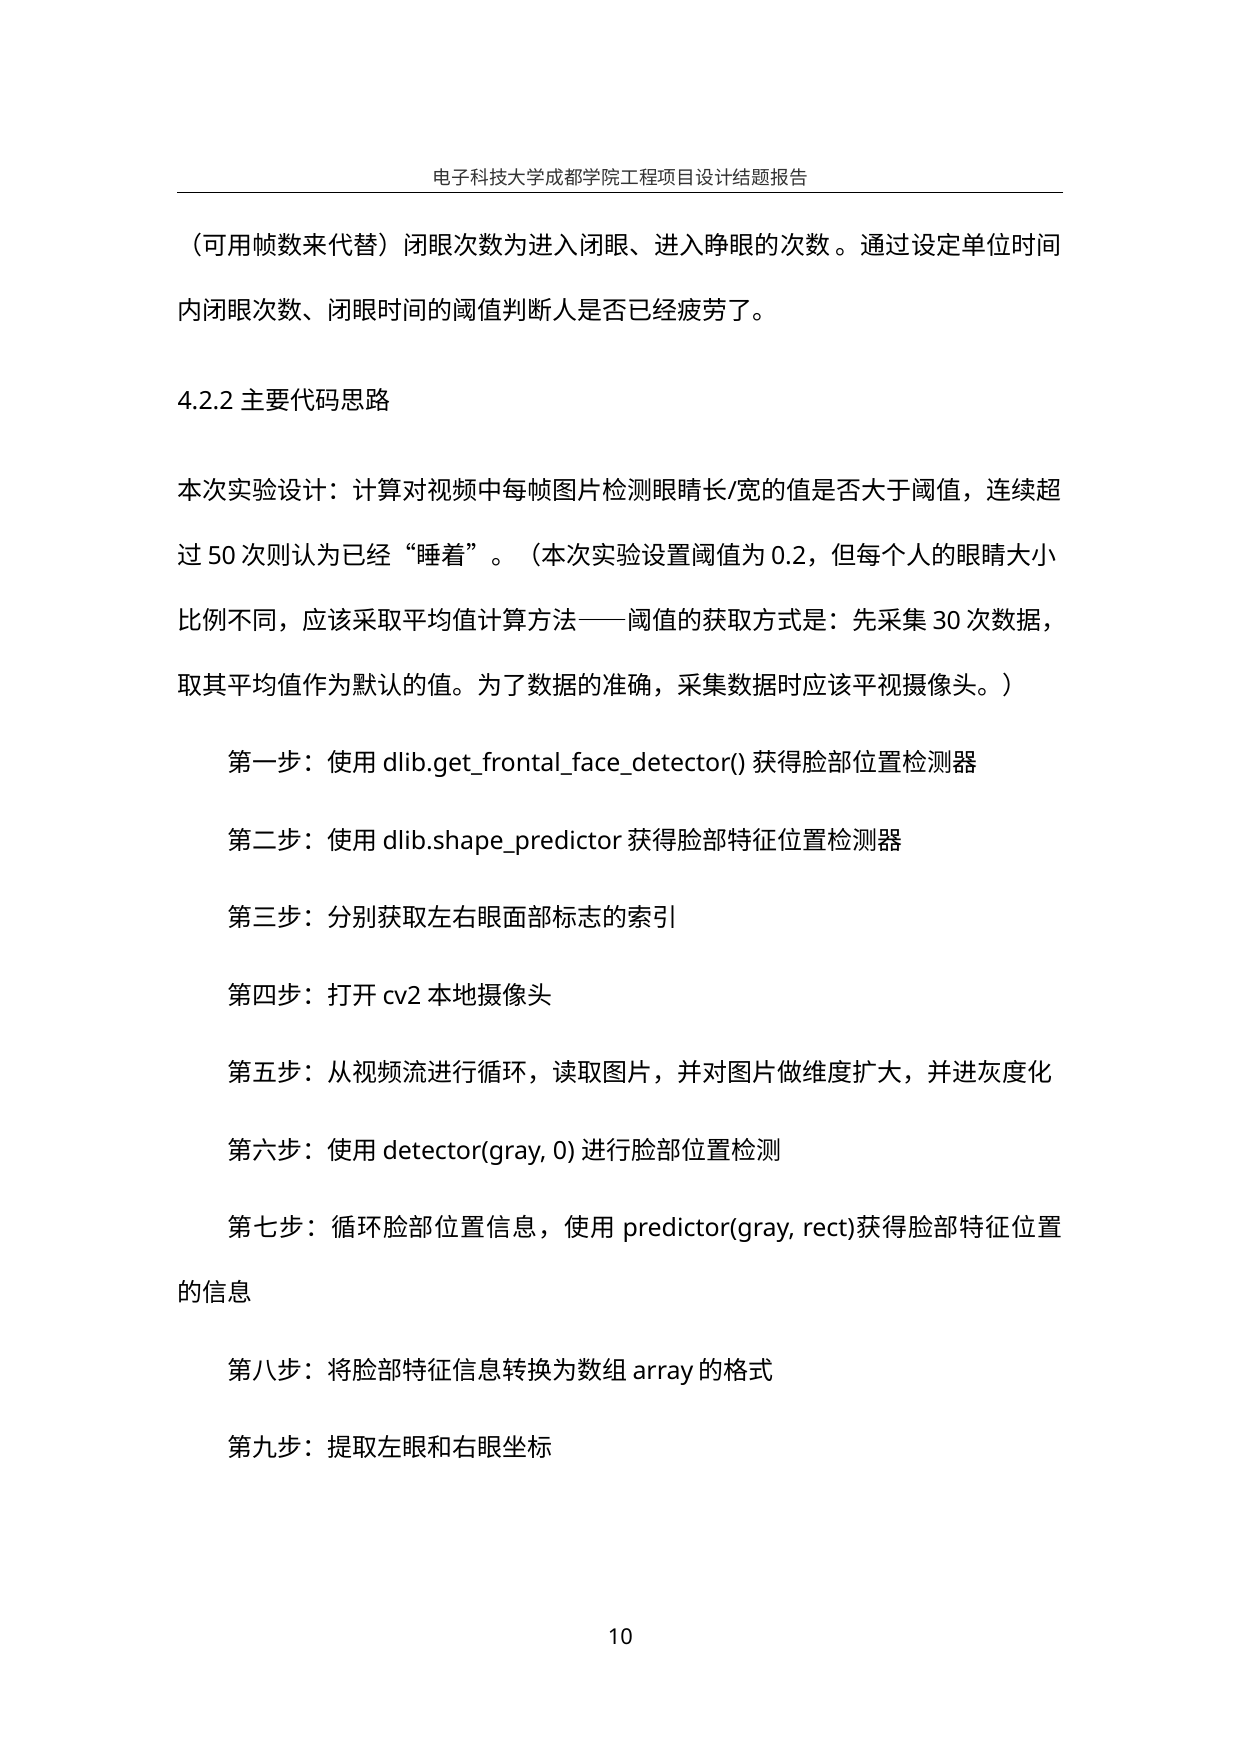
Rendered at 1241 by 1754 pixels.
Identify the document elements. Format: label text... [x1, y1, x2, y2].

text 第五步：从视频流进行循环，读取图片，并对图片做维度扩大，并进灰度化 [177, 1038, 1063, 1103]
text 第九步：提取左眼和右眼坐标 [177, 1413, 1063, 1478]
text 本次实验设计：计算对视频中每帧图片检测眼睛长/宽的值是否大于阈值，连续超过50次则认为已经“睡着”。（本次实验设置阈值为0.2，但每个人的眼睛大小比例不同，应该采取平均值计算方法——阈值的获取方式是：先采集30次数据，取其平均值作为默认的值。为了数据的准确，采集数据时应该平视摄像头。） [177, 456, 1063, 716]
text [177, 211, 1063, 341]
text 第三步：分别获取左右眼面部标志的索引 [177, 883, 1063, 948]
text 第四步：打开cv2 本地摄像头 [177, 961, 1063, 1026]
text 第七步：循环脸部位置信息，使用predictor(gray, rect)获得脸部特征位置的信息 [177, 1193, 1063, 1323]
text 第八步：将脸部特征信息转换为数组array的格式 [177, 1336, 1063, 1401]
text 第一步：使用dlib.get_frontal_face_detector() 获得脸部位置检测器 [177, 728, 1063, 793]
text 第六步：使用detector(gray, 0) 进行脸部位置检测 [177, 1116, 1063, 1181]
text 主要代码思路 [177, 366, 1063, 431]
text 第二步：使用dlib.shape_predictor获得脸部特征位置检测器 [177, 806, 1063, 871]
